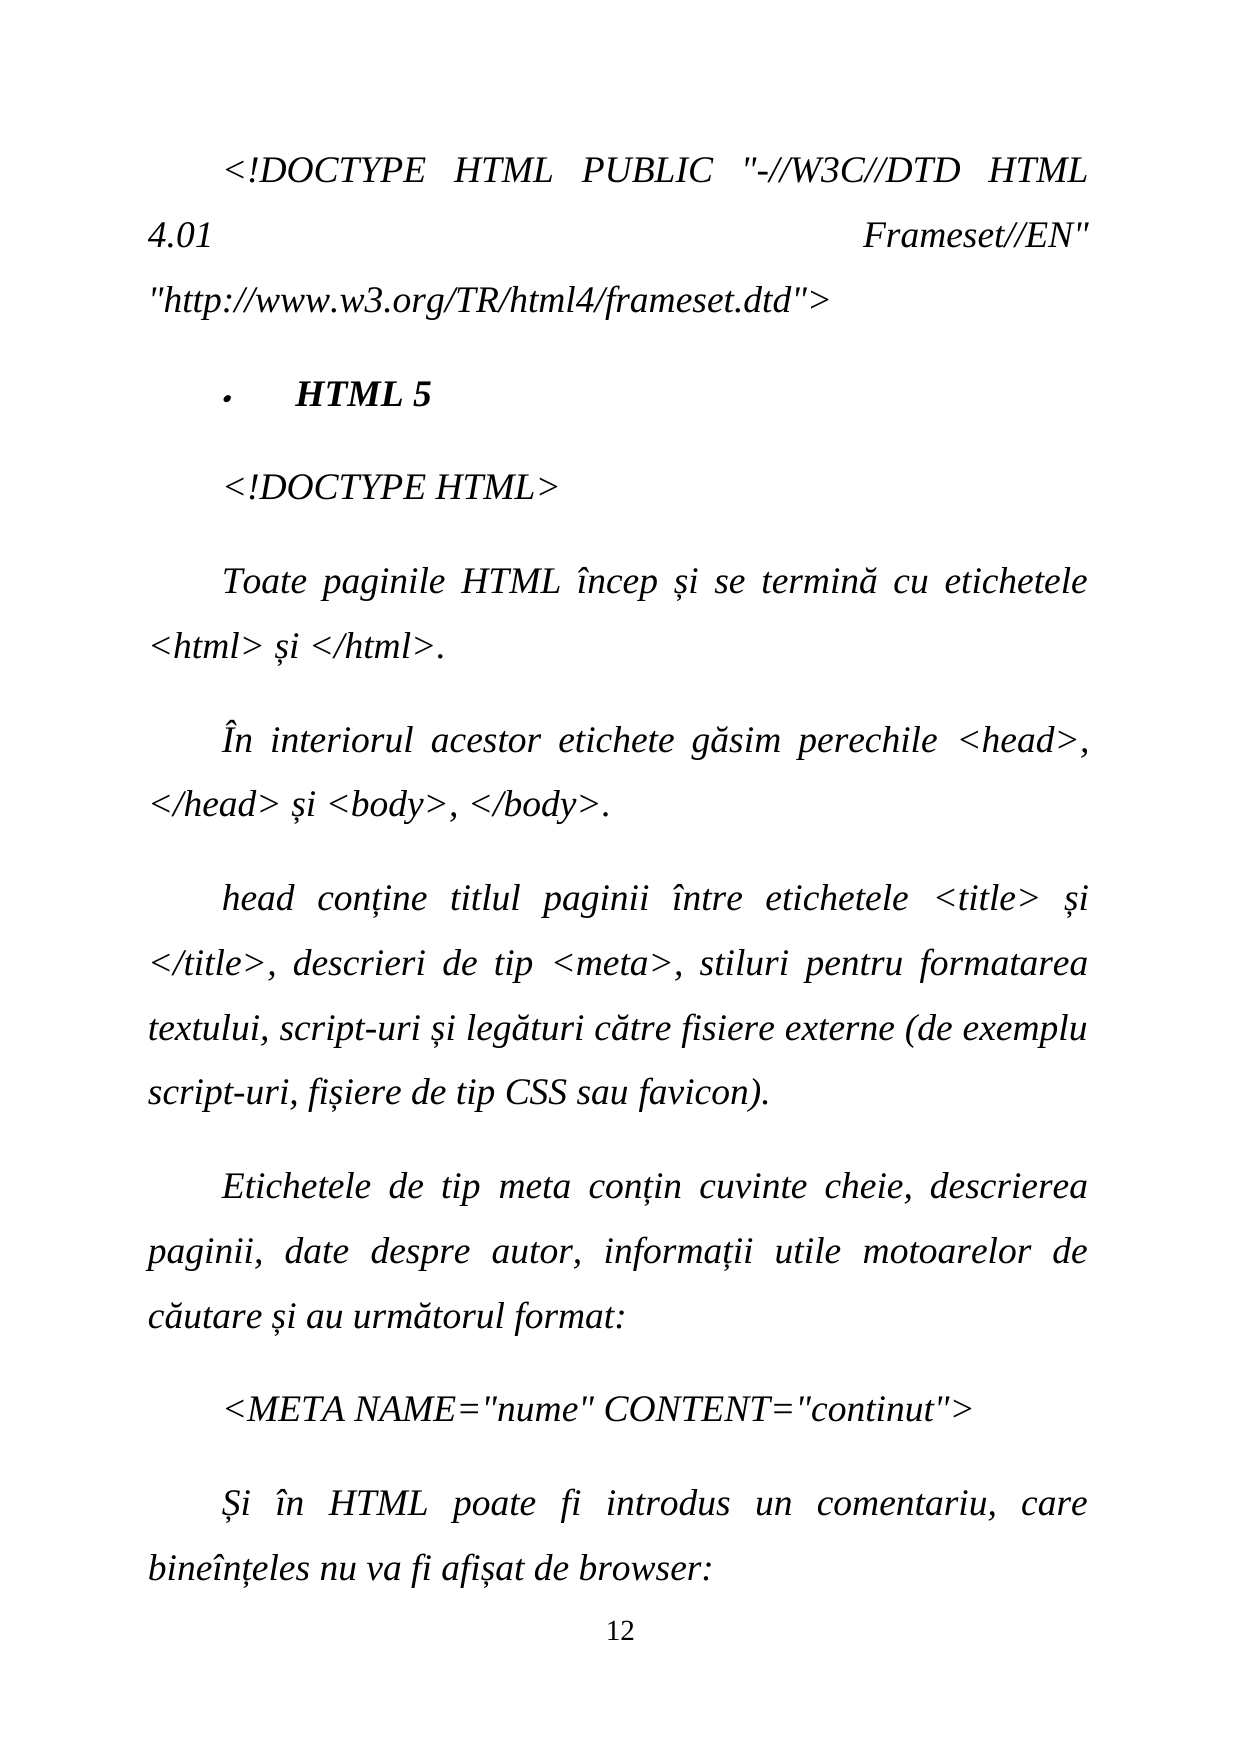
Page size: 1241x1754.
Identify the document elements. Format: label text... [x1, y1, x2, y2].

text Toate paginile HTML încep și se termină cu etichetele <html> și </html>. [148, 559, 1092, 666]
text <!DOCTYPE HTML> [148, 465, 1092, 508]
text Etichetele de tip meta conțin cuvinte cheie, descrierea paginii, date despre autor, informații utile motoarelor de căutare și au următorul format: [148, 1164, 1092, 1336]
list HTML 5 [148, 371, 1092, 414]
text Și în HTML poate fi introdus un comentariu, care bineînțeles nu va fi afișat de browser: [148, 1481, 1092, 1588]
text <!DOCTYPE HTML PUBLIC "-//W3C//DTD HTML 4.01 Frameset//EN" "http://www.w3.org/TR/html4/frameset.dtd"> [148, 148, 1092, 320]
text <META NAME="nume" CONTENT="continut"> [148, 1387, 1092, 1430]
text În interiorul acestor etichete găsim perechile <head>, </head> și <body>, </body>. [148, 717, 1092, 825]
text head conține titlul paginii între etichetele <title> și </title>, descrieri de tip <meta>, stiluri pentru formatarea textului, script-uri și legături către fisiere externe (de exemplu script-uri, fișiere de tip CSS sau favicon). [148, 876, 1092, 1113]
